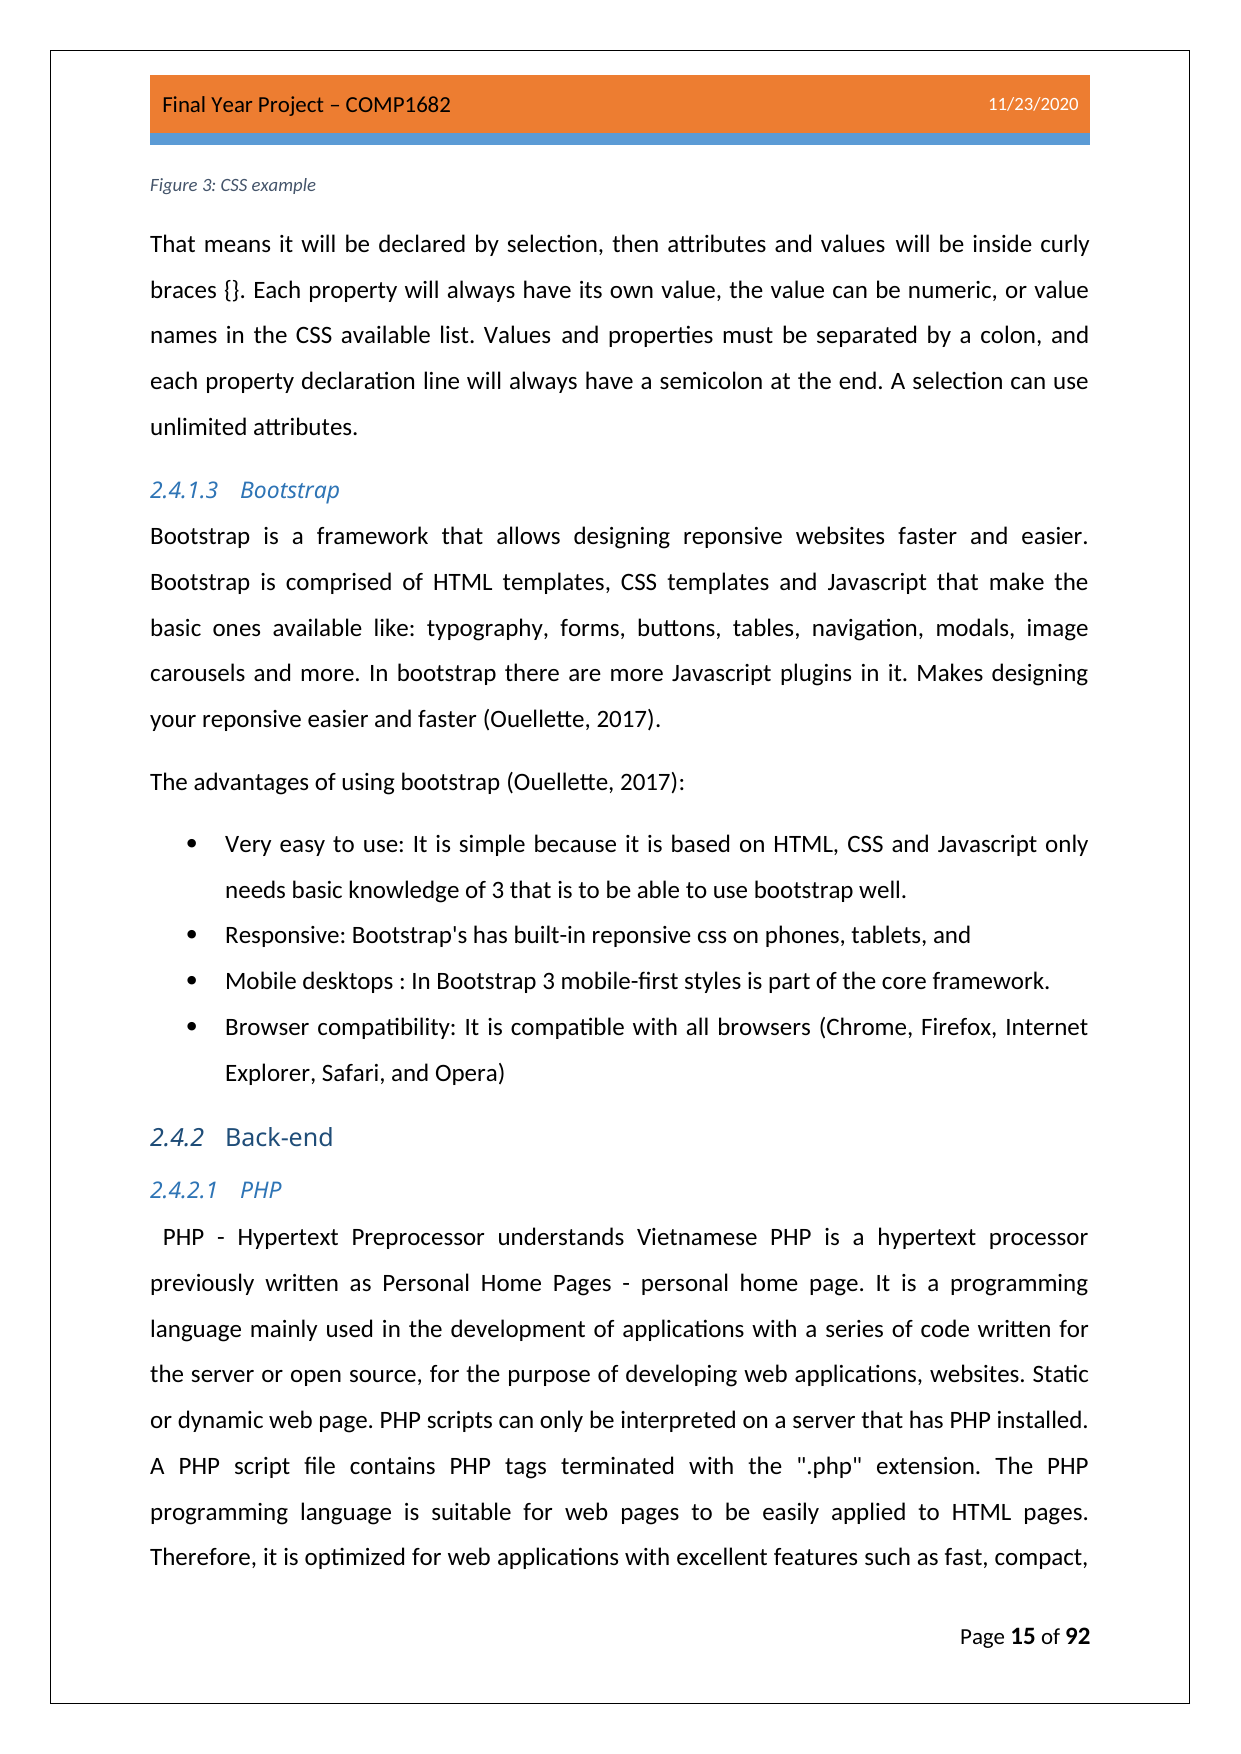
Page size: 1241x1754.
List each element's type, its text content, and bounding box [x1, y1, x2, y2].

text Bootstrap is a framework that allows designing reponsive websites faster and easier. Bootstrap is comprised of HTML templates, CSS templates and Javascript that make the basic ones available like: typography, forms, buttons, tables, navigation, modals, image carousels and more. In bootstrap there are more Javascript plugins in it. Makes designing your reponsive easier and faster . [150, 520, 1090, 734]
text The advantages of using bootstrap : [150, 766, 1090, 796]
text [150, 1221, 1090, 1572]
list Responsive: Bootstrap's has built-in reponsive css on phones, tablets, and [187, 919, 1090, 950]
subtitle Bootstrap [150, 473, 1090, 505]
list Mobile desktops : In Bootstrap 3 mobile-first styles is part of the core framework. [187, 965, 1090, 996]
list Very easy to use: It is simple because it is based on HTML, CSS and Javascript only needs basic knowledge of 3 that is to be able to use bootstrap well. [187, 828, 1090, 904]
text That means it will be declared by selection, then attributes and values ​​will be inside curly braces {}. Each property will always have its own value, the value can be numeric, or value names in the CSS available list. Values ​​and properties must be separated by a colon, and each property declaration line will always have a semicolon at the end. A selection can use unlimited attributes. [150, 228, 1090, 442]
subtitle Back-end [150, 1119, 1090, 1153]
subtitle PHP [150, 1174, 1090, 1206]
text Figure 3: CSS example [150, 173, 1090, 196]
list Browser compatibility: It is compatible with all browsers (Chrome, Firefox, Internet Explorer, Safari, and Opera) [187, 1011, 1090, 1087]
